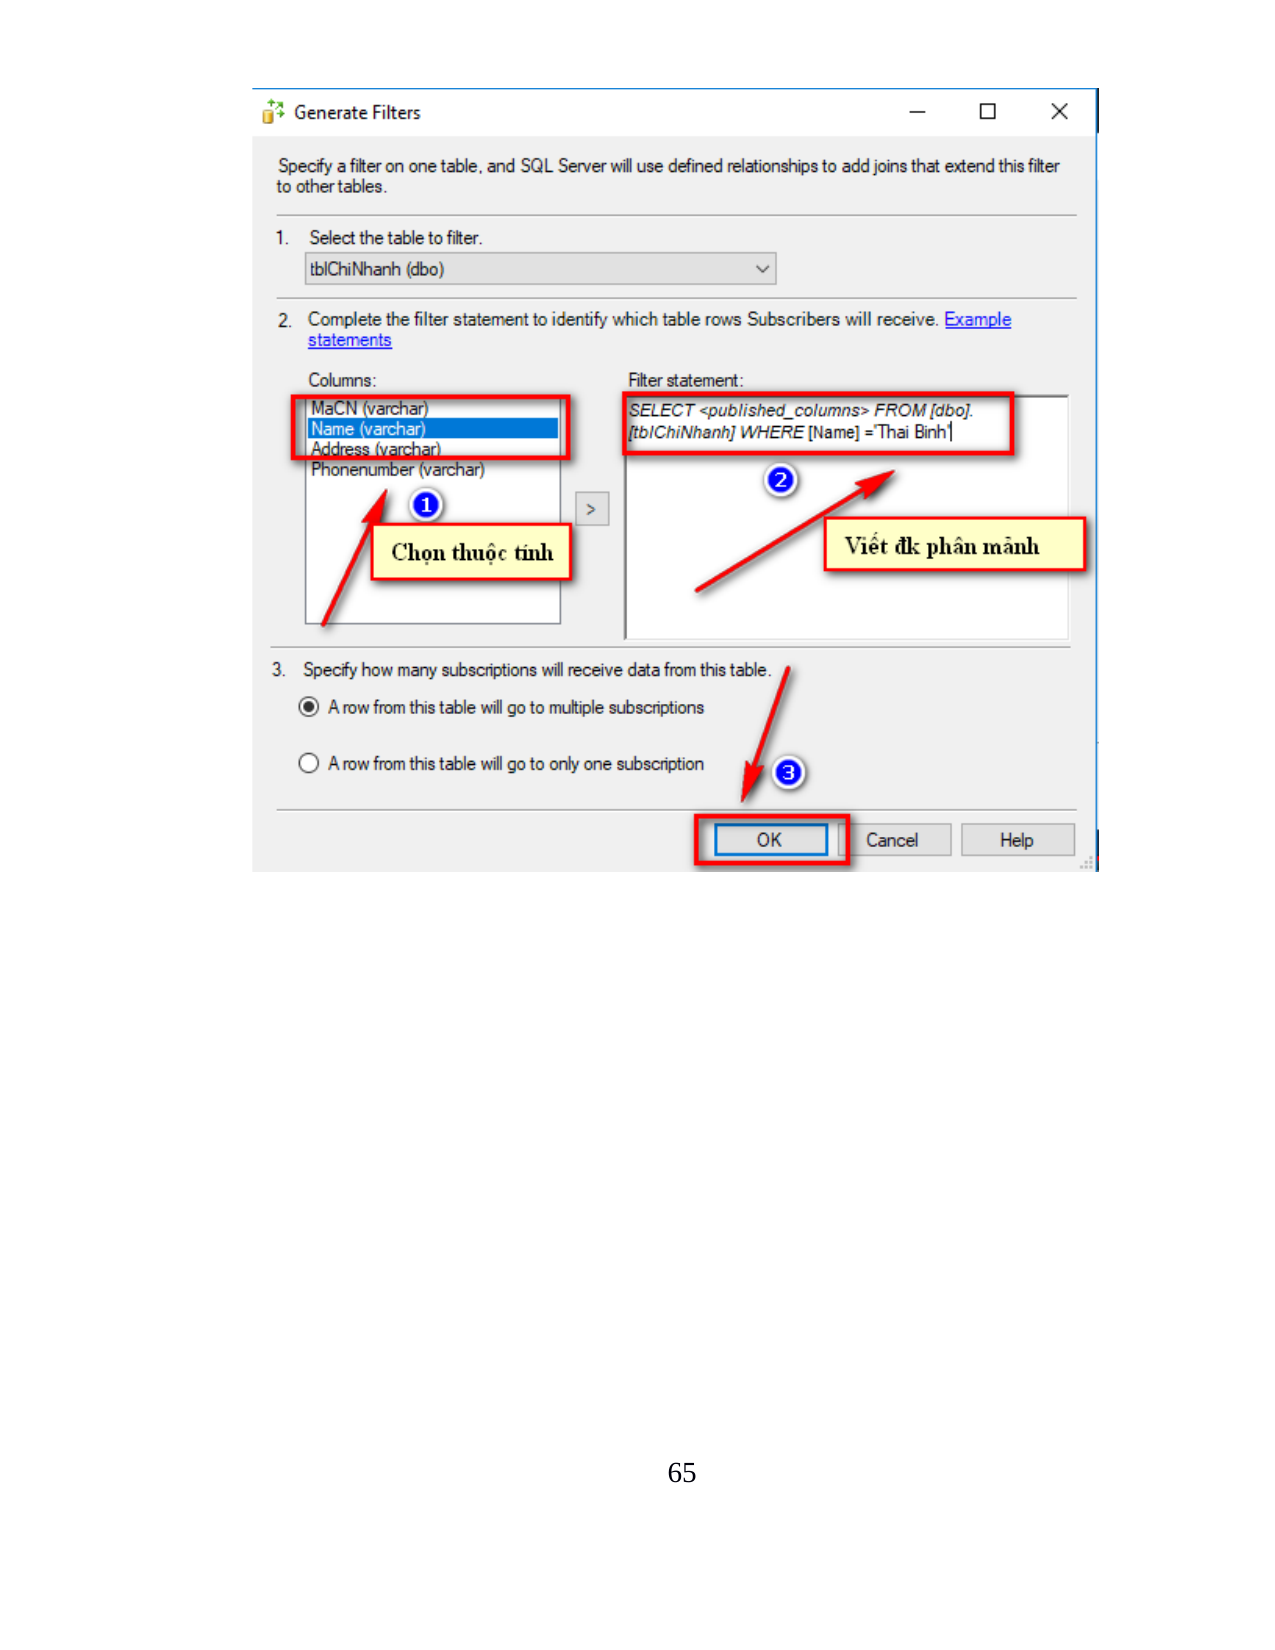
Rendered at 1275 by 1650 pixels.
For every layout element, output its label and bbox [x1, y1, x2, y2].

picture [252, 88, 1099, 872]
